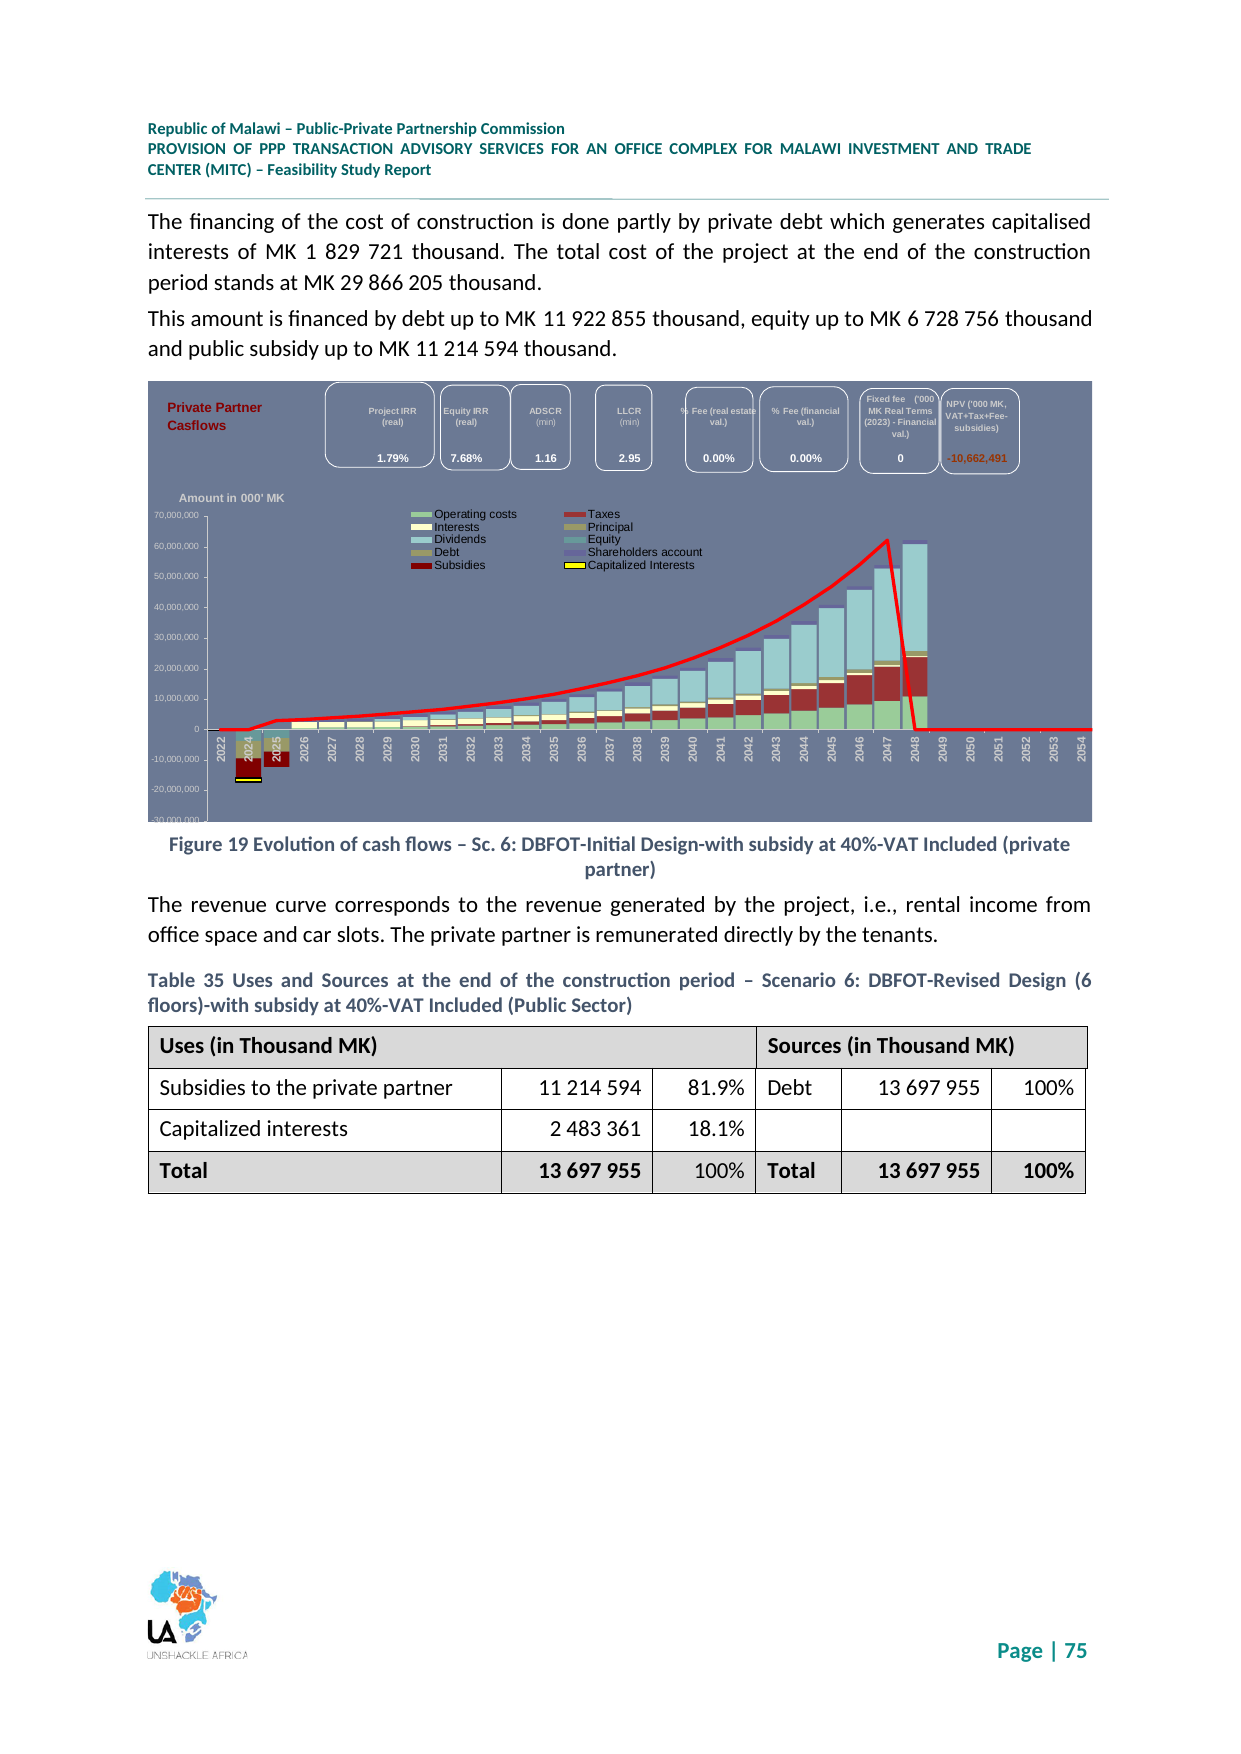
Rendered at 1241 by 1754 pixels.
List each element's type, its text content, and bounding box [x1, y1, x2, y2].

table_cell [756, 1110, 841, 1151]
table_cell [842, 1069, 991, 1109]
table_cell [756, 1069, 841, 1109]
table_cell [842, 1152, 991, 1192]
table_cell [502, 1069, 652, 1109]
text The revenue curve corresponds to the revenue generated by the project, i.e., rental income from office space and car slots. The private partner is remunerated directly by the tenants. [148, 890, 1093, 948]
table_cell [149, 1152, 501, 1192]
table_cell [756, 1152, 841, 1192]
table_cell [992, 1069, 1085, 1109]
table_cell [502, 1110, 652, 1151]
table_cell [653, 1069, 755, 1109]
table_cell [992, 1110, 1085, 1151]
text The financing of the cost of construction is done partly by private debt which generates capitalised interests of MK 1 829 721 thousand. The total cost of the project at the end of the construction period stands at MK 29 866 205 thousand. [148, 207, 1093, 296]
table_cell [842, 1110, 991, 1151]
text This amount is financed by debt up to MK 11 922 855 thousand, equity up to MK 6 728 756 thousand and public subsidy up to MK 11 214 594 thousand. [148, 304, 1093, 362]
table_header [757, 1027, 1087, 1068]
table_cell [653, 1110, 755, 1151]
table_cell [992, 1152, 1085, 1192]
text Figure 19 Evolution of cash flows – Sc. 6: DBFOT-Initial Design-with subsidy at 40%-VAT Included (private partner) [148, 831, 1093, 882]
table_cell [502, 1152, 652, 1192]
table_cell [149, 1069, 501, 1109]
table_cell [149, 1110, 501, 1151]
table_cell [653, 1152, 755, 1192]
text Table 35 Uses and Sources at the end of the construction period – Scenario 6: DBFOT-Revised Design (6 floors)-with subsidy at 40%-VAT Included (Public Sector) [148, 967, 1093, 1018]
picture [147, 1567, 248, 1659]
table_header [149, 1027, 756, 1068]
